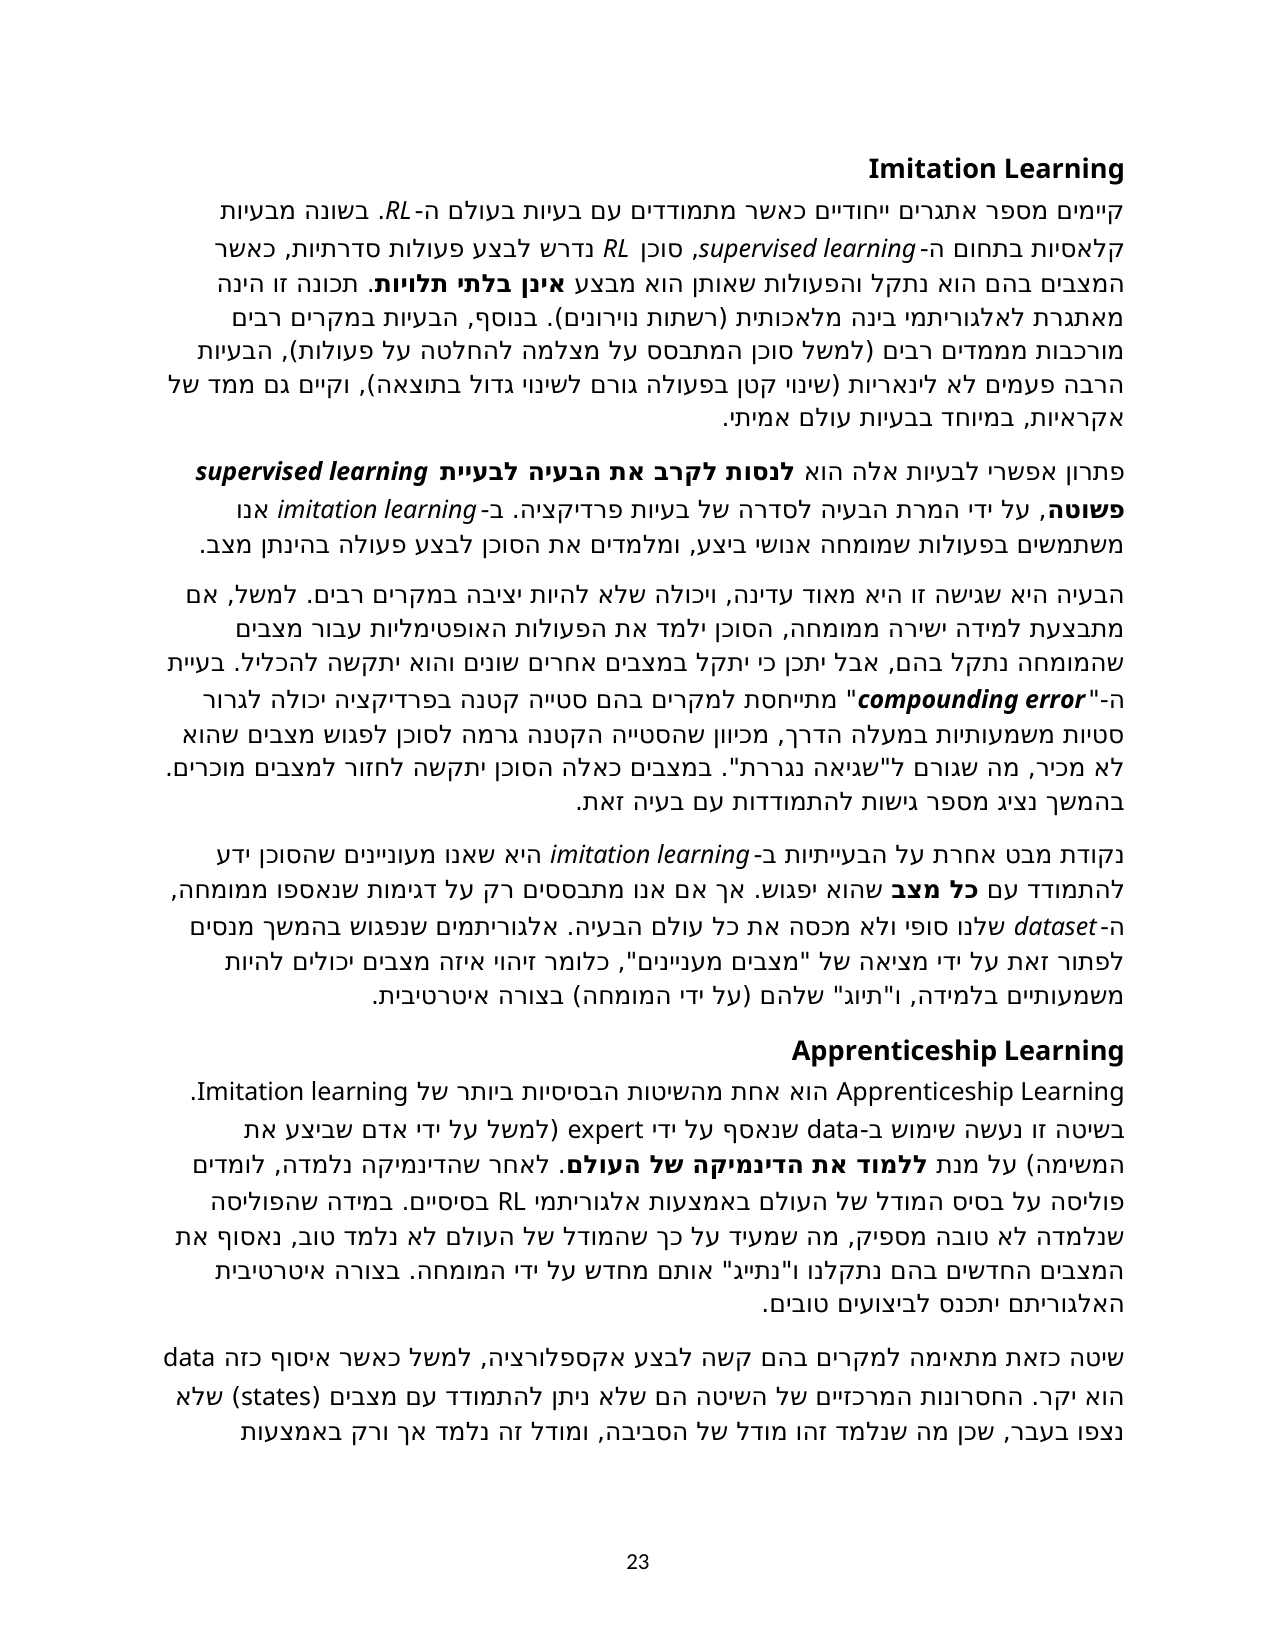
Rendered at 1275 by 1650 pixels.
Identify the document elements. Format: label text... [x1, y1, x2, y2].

subtitle Imitation Learning [150, 150, 1125, 187]
text קיימים מספר אתגרים ייחודיים כאשר מתמודדים עם בעיות בעולם ה-RL. בשונה מבעיות קלאסיות בתחום ה-supervised learning, סוכן RL נדרש לבצע פעולות סדרתיות, כאשר המצבים בהם הוא נתקל והפעולות שאותן הוא מבצע אינן בלתי תלויות. תכונה זו הינה מאתגרת לאלגוריתמי בינה מלאכותית (רשתות נוירונים). בנוסף, הבעיות במקרים רבים מורכבות מממדים רבים (למשל סוכן המתבסס על מצלמה להחלטה על פעולות), הבעיות הרבה פעמים לא לינאריות (שינוי קטן בפעולה גורם לשינוי גדול בתוצאה), וקיים גם ממד של אקראיות, במיוחד בבעיות עולם אמיתי. [150, 192, 1125, 433]
text Apprenticeship Learning הוא אחת מהשיטות הבסיסיות ביותר של Imitation learning. בשיטה זו נעשה שימוש ב-data שנאסף על ידי expert (למשל על ידי אדם שביצע את המשימה) על מנת ללמוד את הדינמיקה של העולם. לאחר שהדינמיקה נלמדה, לומדים פוליסה על בסיס המודל של העולם באמצעות אלגוריתמי RL בסיסיים. במידה שהפוליסה שנלמדה לא טובה מספיק, מה שמעיד על כך שהמודל של העולם לא נלמד טוב, נאסוף את המצבים החדשים בהם נתקלנו ו"נתייג" אותם מחדש על ידי המומחה. בצורה איטרטיבית האלגוריתם יתכנס לביצועים טובים. [150, 1074, 1125, 1319]
text נקודת מבט אחרת על הבעייתיות ב-imitation learning היא שאנו מעוניינים שהסוכן ידע להתמודד עם כל מצב שהוא יפגוש. אך אם אנו מתבססים רק על דגימות שנאספו ממומחה, ה-dataset שלנו סופי ולא מכסה את כל עולם הבעיה. אלגוריתמים שנפגוש בהמשך מנסים לפתור זאת על ידי מציאה של "מצבים מעניינים", כלומר זיהוי איזה מצבים יכולים להיות משמעותיים בלמידה, ו"תיוג" שלהם (על ידי המומחה) בצורה איטרטיבית. [150, 837, 1125, 1010]
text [150, 1340, 1125, 1446]
text הבעיה היא שגישה זו היא מאוד עדינה, ויכולה שלא להיות יציבה במקרים רבים. למשל, אם מתבצעת למידה ישירה ממומחה, הסוכן ילמד את הפעולות האופטימליות עבור מצבים שהמומחה נתקל בהם, אבל יתכן כי יתקל במצבים אחרים שונים והוא יתקשה להכליל. בעיית ה-"compounding error" מתייחסת למקרים בהם סטייה קטנה בפרדיקציה יכולה לגרור סטיות משמעותיות במעלה הדרך, מכיוון שהסטייה הקטנה גרמה לסוכן לפגוש מצבים שהוא לא מכיר, מה שגורם ל"שגיאה נגררת". במצבים כאלה הסוכן יתקשה לחזור למצבים מוכרים. בהמשך נציג מספר גישות להתמודדות עם בעיה זאת. [150, 581, 1125, 816]
text פתרון אפשרי לבעיות אלה הוא לנסות לקרב את הבעיה לבעיית supervised learning פשוטה, על ידי המרת הבעיה לסדרה של בעיות פרדיקציה. ב-imitation learning אנו משתמשים בפעולות שמומחה אנושי ביצע, ומלמדים את הסוכן לבצע פעולה בהינתן מצב. [150, 454, 1125, 560]
subtitle Apprenticeship Learning [150, 1031, 1125, 1068]
